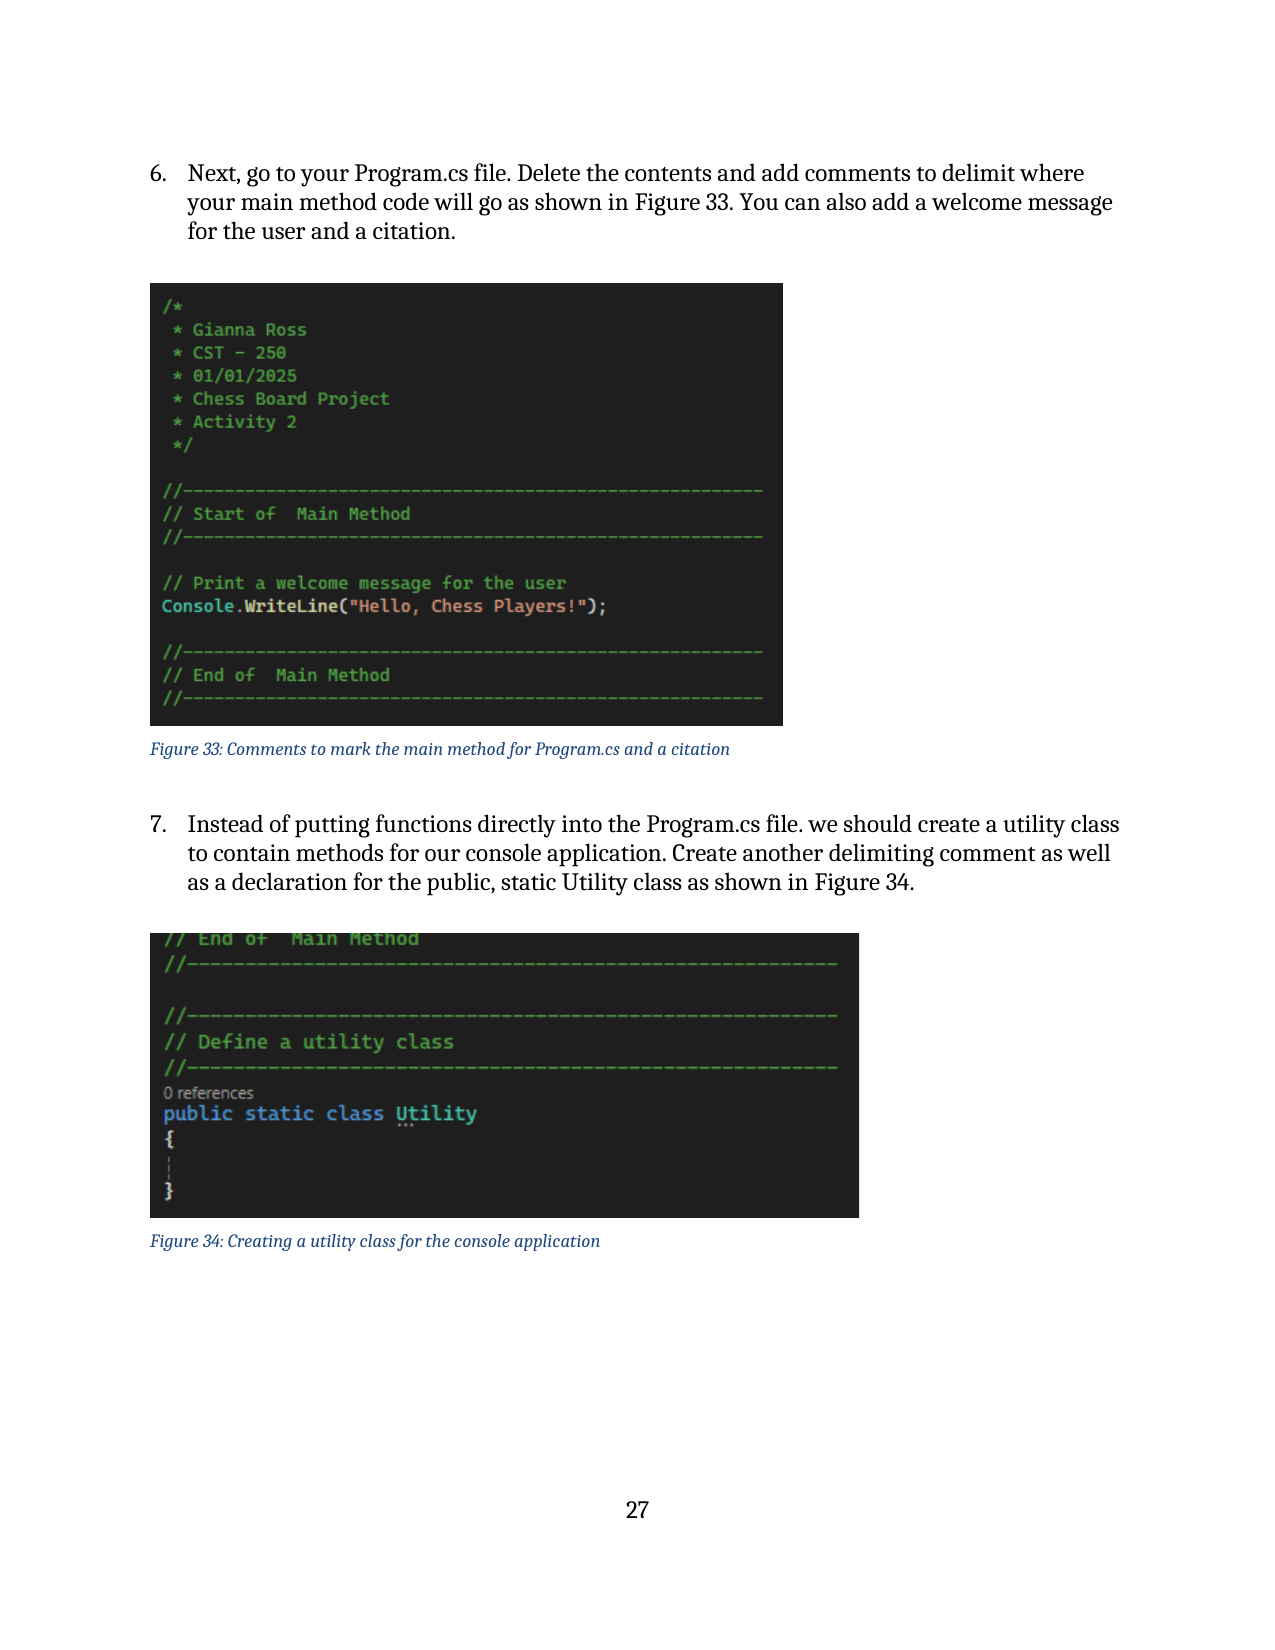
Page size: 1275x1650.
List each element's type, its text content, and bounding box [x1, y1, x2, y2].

picture [150, 283, 783, 726]
text Figure : Comments to mark the main method for Program.cs and a citation [150, 738, 1125, 760]
text Figure : Creating a utility class for the console application [150, 1231, 1125, 1252]
picture [150, 933, 860, 1218]
list Instead of putting functions directly into the Program.cs file. we should create a utility class to contain methods for our console application. Create another delimiting comment as well as a declaration for the public, static Utility class as shown in Figure 34. [150, 810, 1125, 896]
list Next, go to your Program.cs file. Delete the contents and add comments to delimit where your main method code will go as shown in Figure 33. You can also add a welcome message for the user and a citation. [150, 159, 1125, 246]
